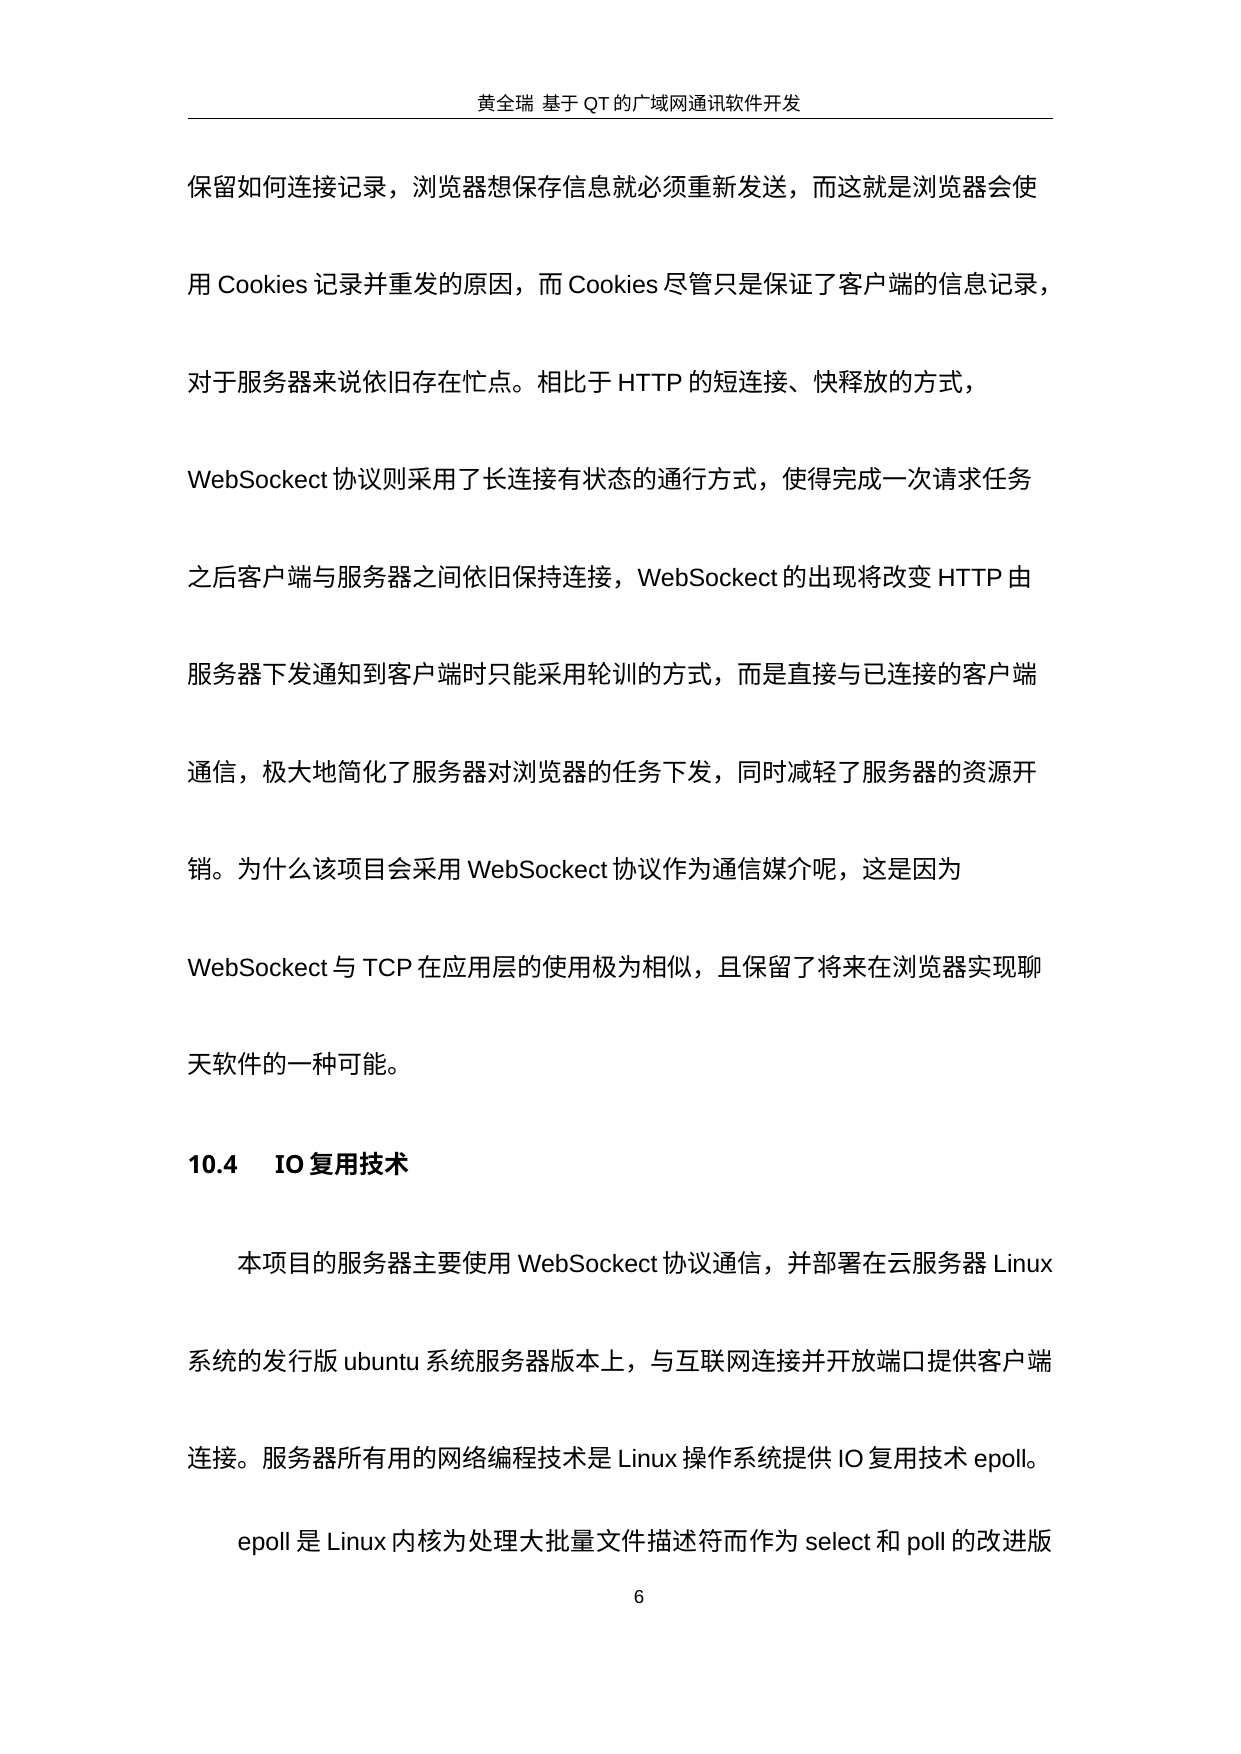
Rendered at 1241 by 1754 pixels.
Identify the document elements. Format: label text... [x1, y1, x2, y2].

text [187, 153, 1053, 1096]
subtitle IO复用技术 [187, 1130, 1053, 1195]
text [187, 1507, 1053, 1572]
text 本项目的服务器主要使用WebSockect协议通信，并部署在云服务器Linux系统的发行版ubuntu系统服务器版本上，与互联网连接并开放端口提供客户端连接。服务器所有用的网络编程技术是Linux操作系统提供IO复用技术epoll。 [187, 1229, 1053, 1489]
